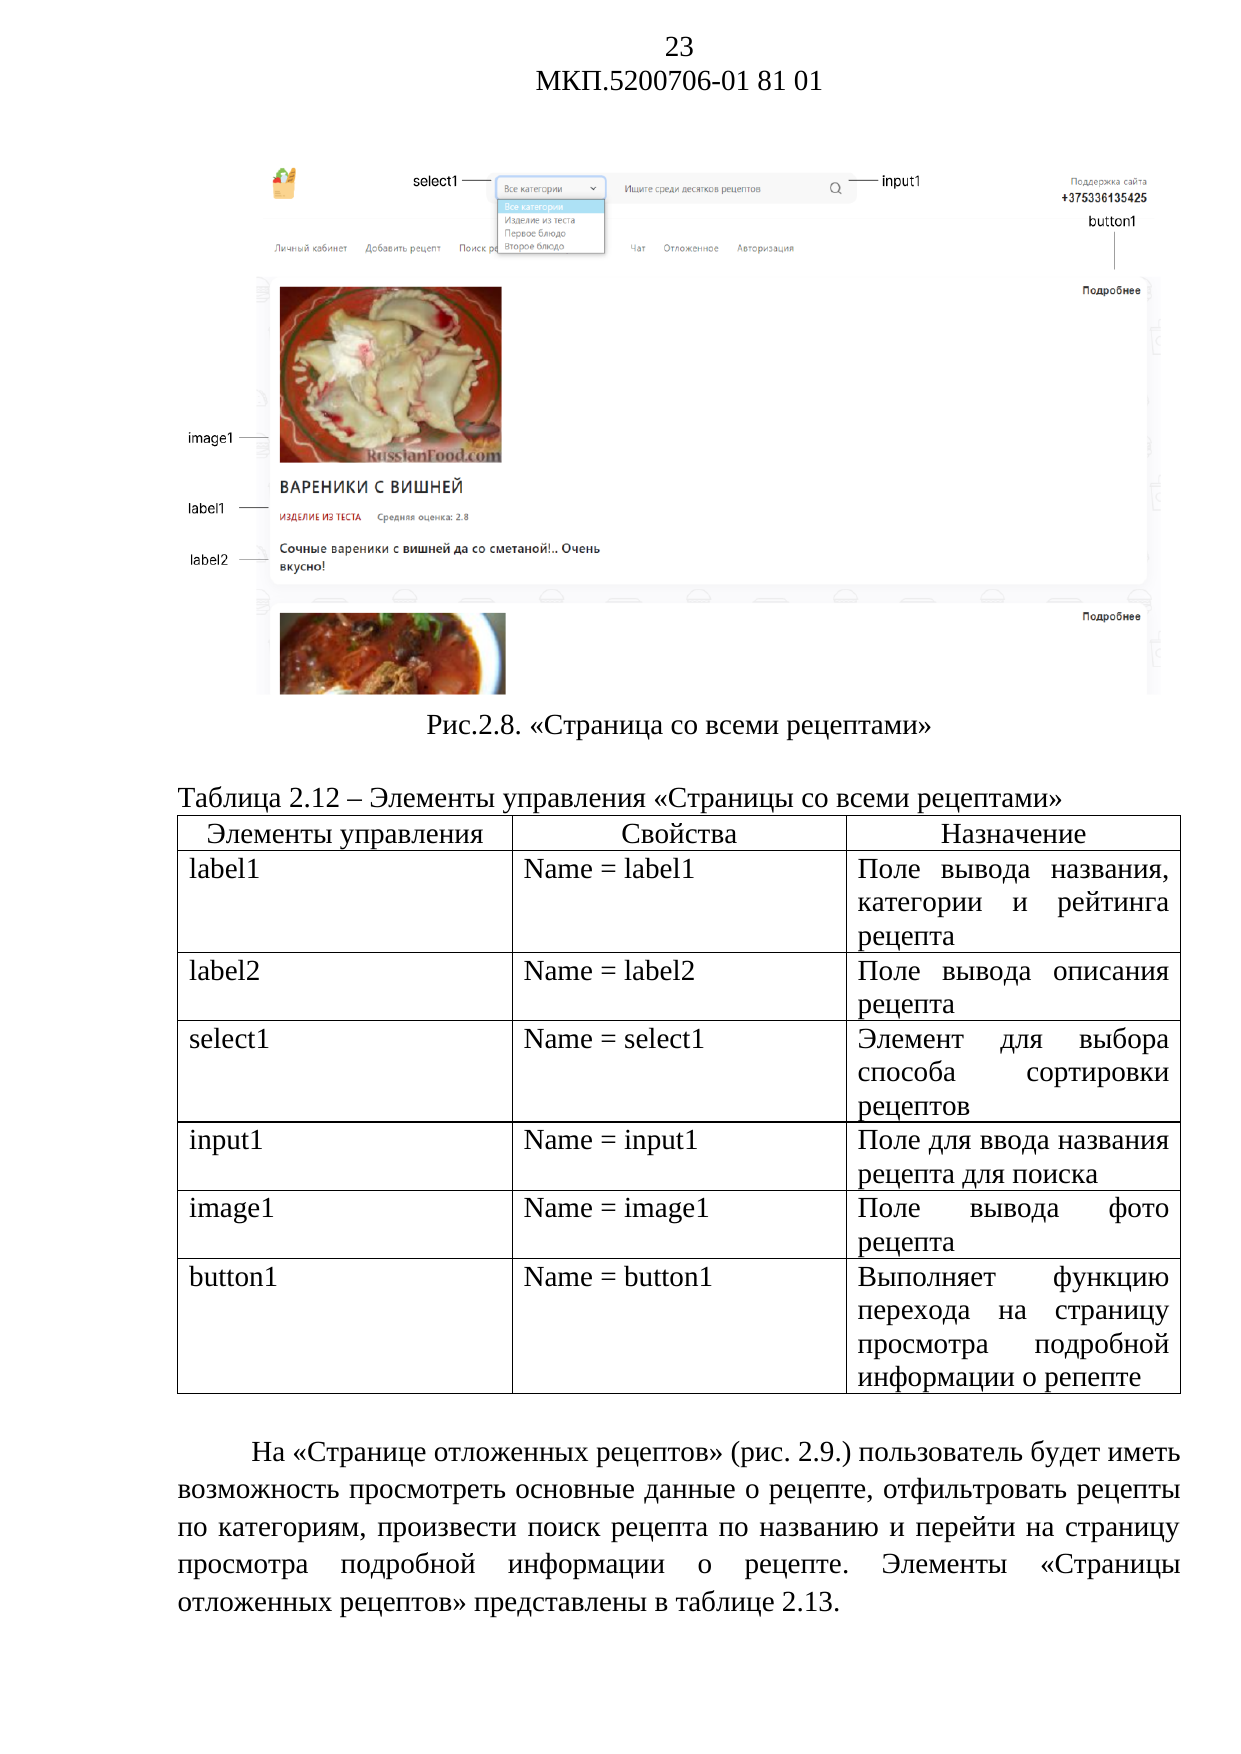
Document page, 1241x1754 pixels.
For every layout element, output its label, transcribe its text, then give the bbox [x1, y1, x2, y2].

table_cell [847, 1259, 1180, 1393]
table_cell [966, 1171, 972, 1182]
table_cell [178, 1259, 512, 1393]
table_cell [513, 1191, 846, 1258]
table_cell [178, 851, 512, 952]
text Таблица 2.12 – Элементы управления «Страницы со всеми рецептами» [177, 778, 1181, 815]
text На «Странице отложенных рецептов» (рис. 2.9.) пользователь будет иметь возможность просмотреть основные данные о рецепте, отфильтровать рецепты по категориям, произвести поиск рецепта по названию и перейти на страницу просмотра подробной информации о рецепте. Элементы «Страницы отложенных рецептов» представлены в таблице 2.13. [177, 1431, 1181, 1619]
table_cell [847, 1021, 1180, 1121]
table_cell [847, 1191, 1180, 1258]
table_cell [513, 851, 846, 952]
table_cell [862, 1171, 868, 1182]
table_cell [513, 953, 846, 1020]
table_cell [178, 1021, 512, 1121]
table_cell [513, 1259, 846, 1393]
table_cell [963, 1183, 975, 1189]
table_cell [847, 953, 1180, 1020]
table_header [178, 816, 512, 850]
text Рис.2.8. «Страница со всеми рецептами» [177, 707, 1181, 740]
picture [181, 147, 1177, 707]
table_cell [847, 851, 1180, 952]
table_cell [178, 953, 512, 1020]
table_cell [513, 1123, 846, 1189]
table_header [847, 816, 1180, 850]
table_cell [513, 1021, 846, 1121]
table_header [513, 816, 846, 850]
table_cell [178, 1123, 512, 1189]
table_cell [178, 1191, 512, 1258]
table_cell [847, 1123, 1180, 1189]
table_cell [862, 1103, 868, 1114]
